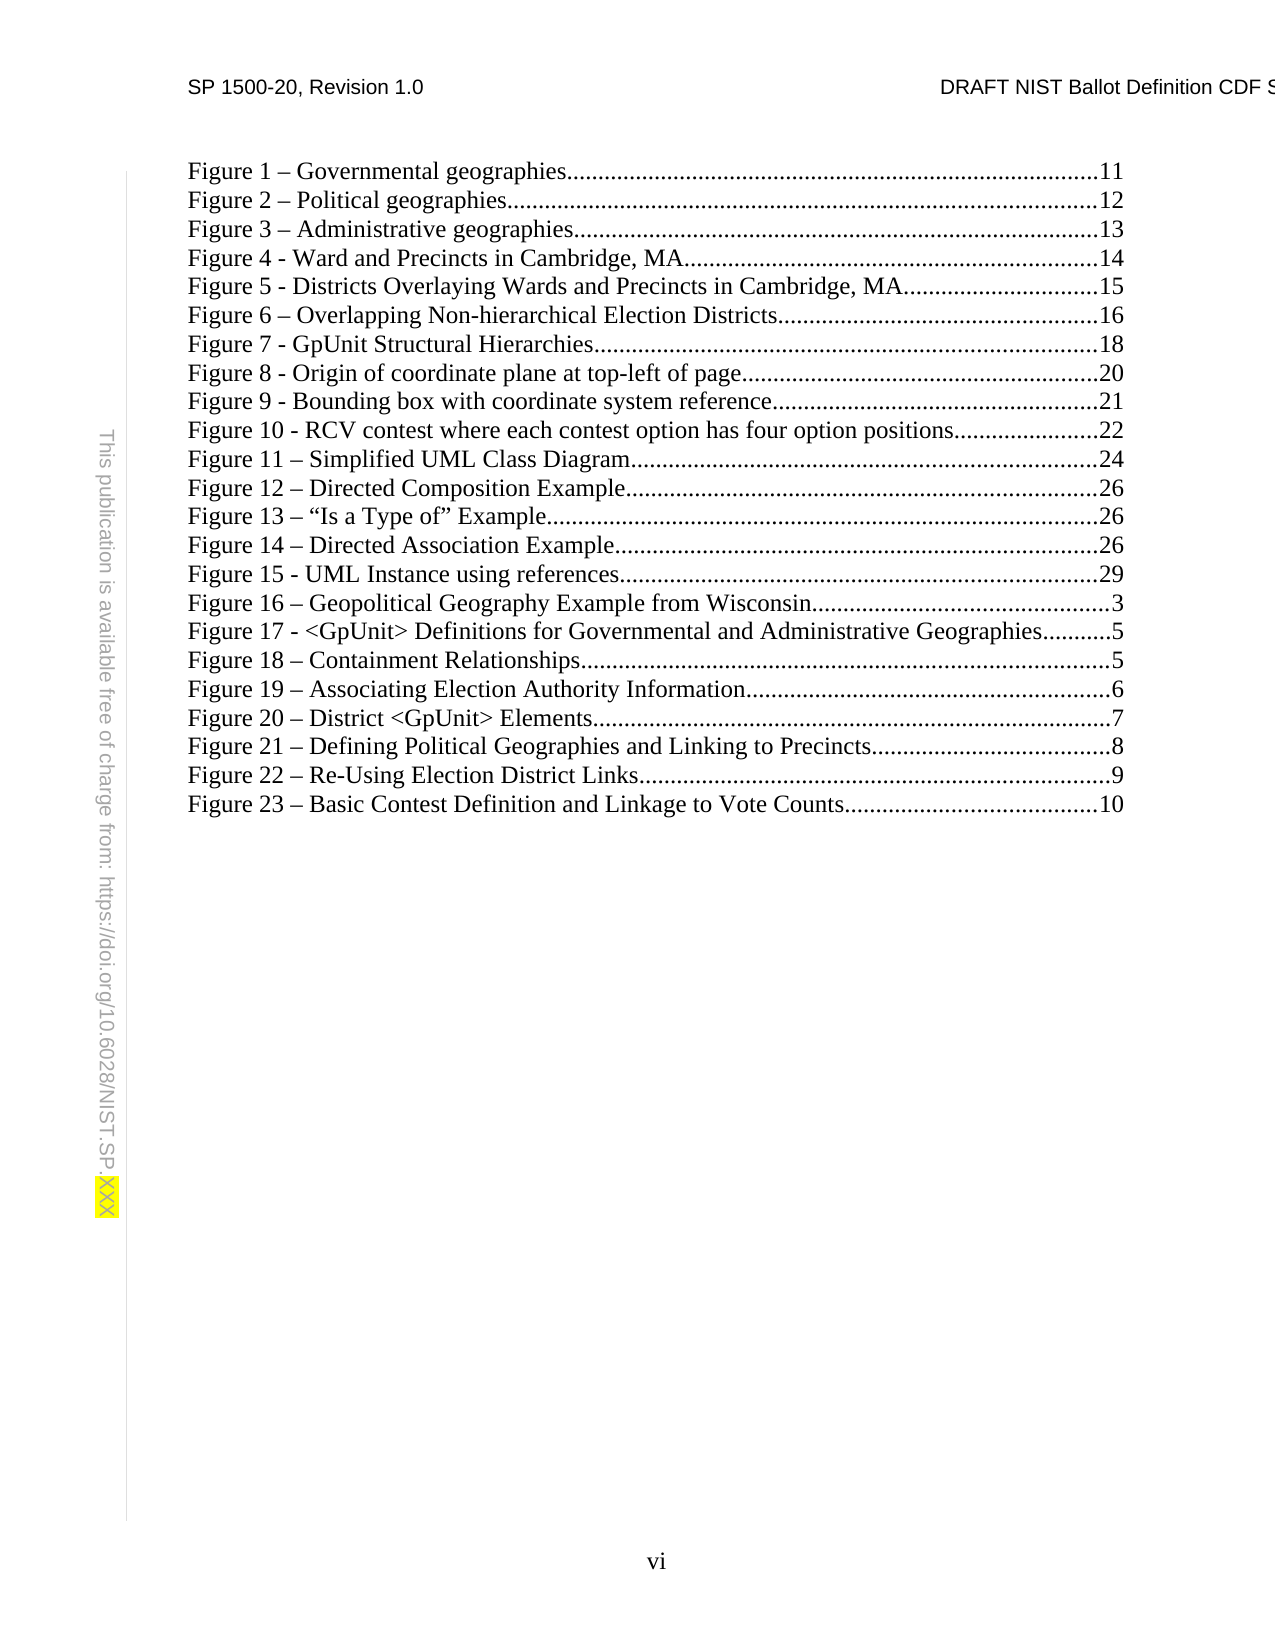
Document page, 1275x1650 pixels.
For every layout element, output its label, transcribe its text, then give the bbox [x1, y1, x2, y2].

text Figure 23 – Basic Contest Definition and Linkage to Vote Counts 10 [187, 789, 1125, 818]
text Figure 3 – Administrative geographies 13 [187, 214, 1125, 243]
text Figure 6 – Overlapping Non-hierarchical Election Districts 16 [187, 300, 1125, 329]
text Figure 8 - Origin of coordinate plane at top-left of page 20 [187, 358, 1125, 386]
text Figure 10 - RCV contest where each contest option has four option positions 22 [187, 415, 1125, 444]
text Figure 22 – Re-Using Election District Links 9 [187, 760, 1125, 789]
text Figure 15 - UML Instance using references 29 [187, 559, 1125, 588]
text Figure 17 - <GpUnit> Definitions for Governmental and Administrative Geographies 5 [187, 616, 1125, 645]
text Figure 11 – Simplified UML Class Diagram 24 [187, 444, 1125, 473]
text Figure 4 - Ward and Precincts in Cambridge, MA. 14 [187, 243, 1125, 271]
text Figure 19 – Associating Election Authority Information 6 [187, 674, 1125, 703]
text Figure 9 - Bounding box with coordinate system reference 21 [187, 386, 1125, 415]
text Figure 2 – Political geographies 12 [187, 185, 1125, 214]
text Figure 7 - GpUnit Structural Hierarchies 18 [187, 329, 1125, 358]
text Figure 1 – Governmental geographies 11 [187, 156, 1125, 185]
text Figure 5 - Districts Overlaying Wards and Precincts in Cambridge, MA. 15 [187, 271, 1125, 300]
text Figure 21 – Defining Political Geographies and Linking to Precincts 8 [187, 731, 1125, 760]
text Figure 14 – Directed Association Example 26 [187, 530, 1125, 559]
text Figure 20 – District <GpUnit> Elements 7 [187, 703, 1125, 731]
text Figure 16 – Geopolitical Geography Example from Wisconsin 3 [187, 588, 1125, 616]
text Figure 13 – “Is a Type of” Example 26 [187, 501, 1125, 530]
text Figure 12 – Directed Composition Example 26 [187, 473, 1125, 501]
text Figure 18 – Containment Relationships 5 [187, 645, 1125, 674]
